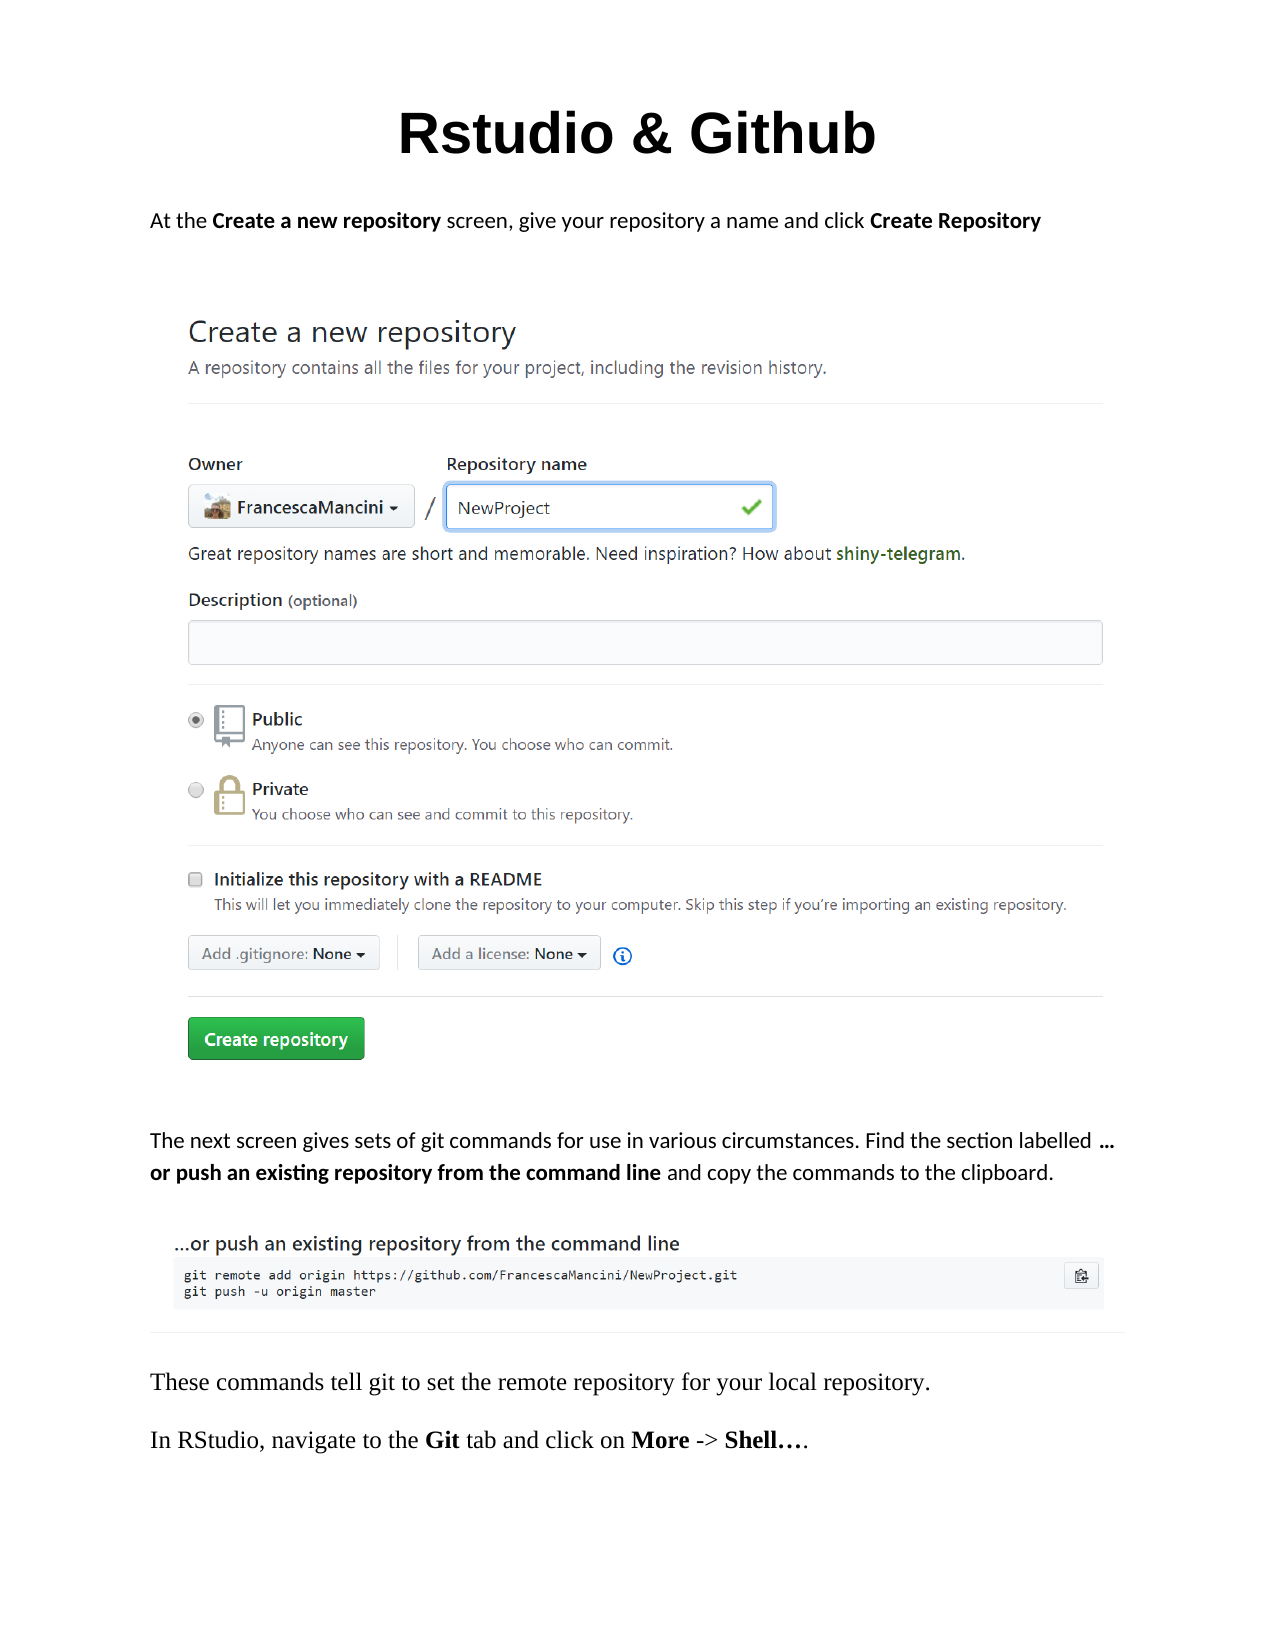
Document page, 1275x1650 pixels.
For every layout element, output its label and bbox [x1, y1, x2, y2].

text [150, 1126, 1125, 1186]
picture [150, 259, 1125, 1101]
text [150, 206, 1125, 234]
picture [150, 1211, 1125, 1334]
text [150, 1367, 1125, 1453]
